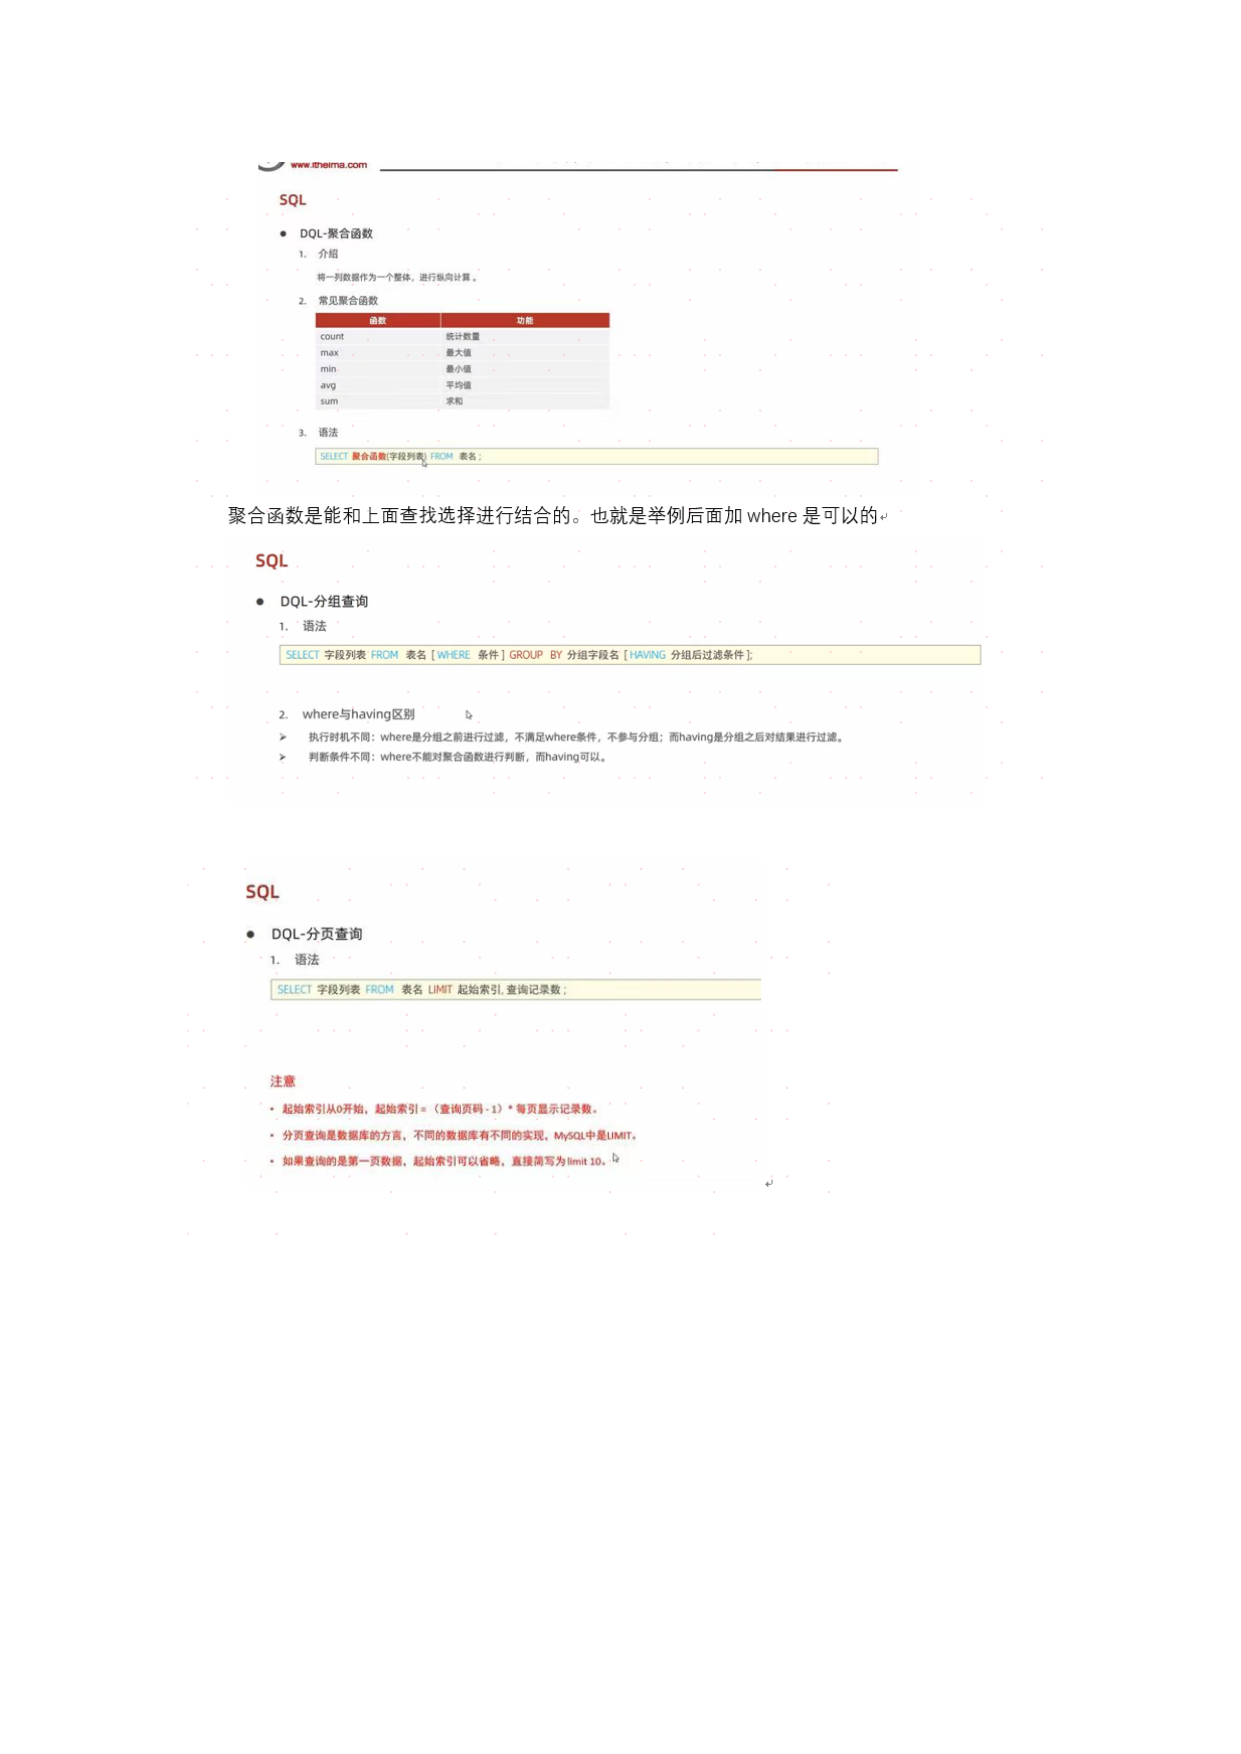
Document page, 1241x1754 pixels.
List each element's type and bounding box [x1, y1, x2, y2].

picture [187, 162, 1053, 818]
picture [187, 844, 833, 1239]
